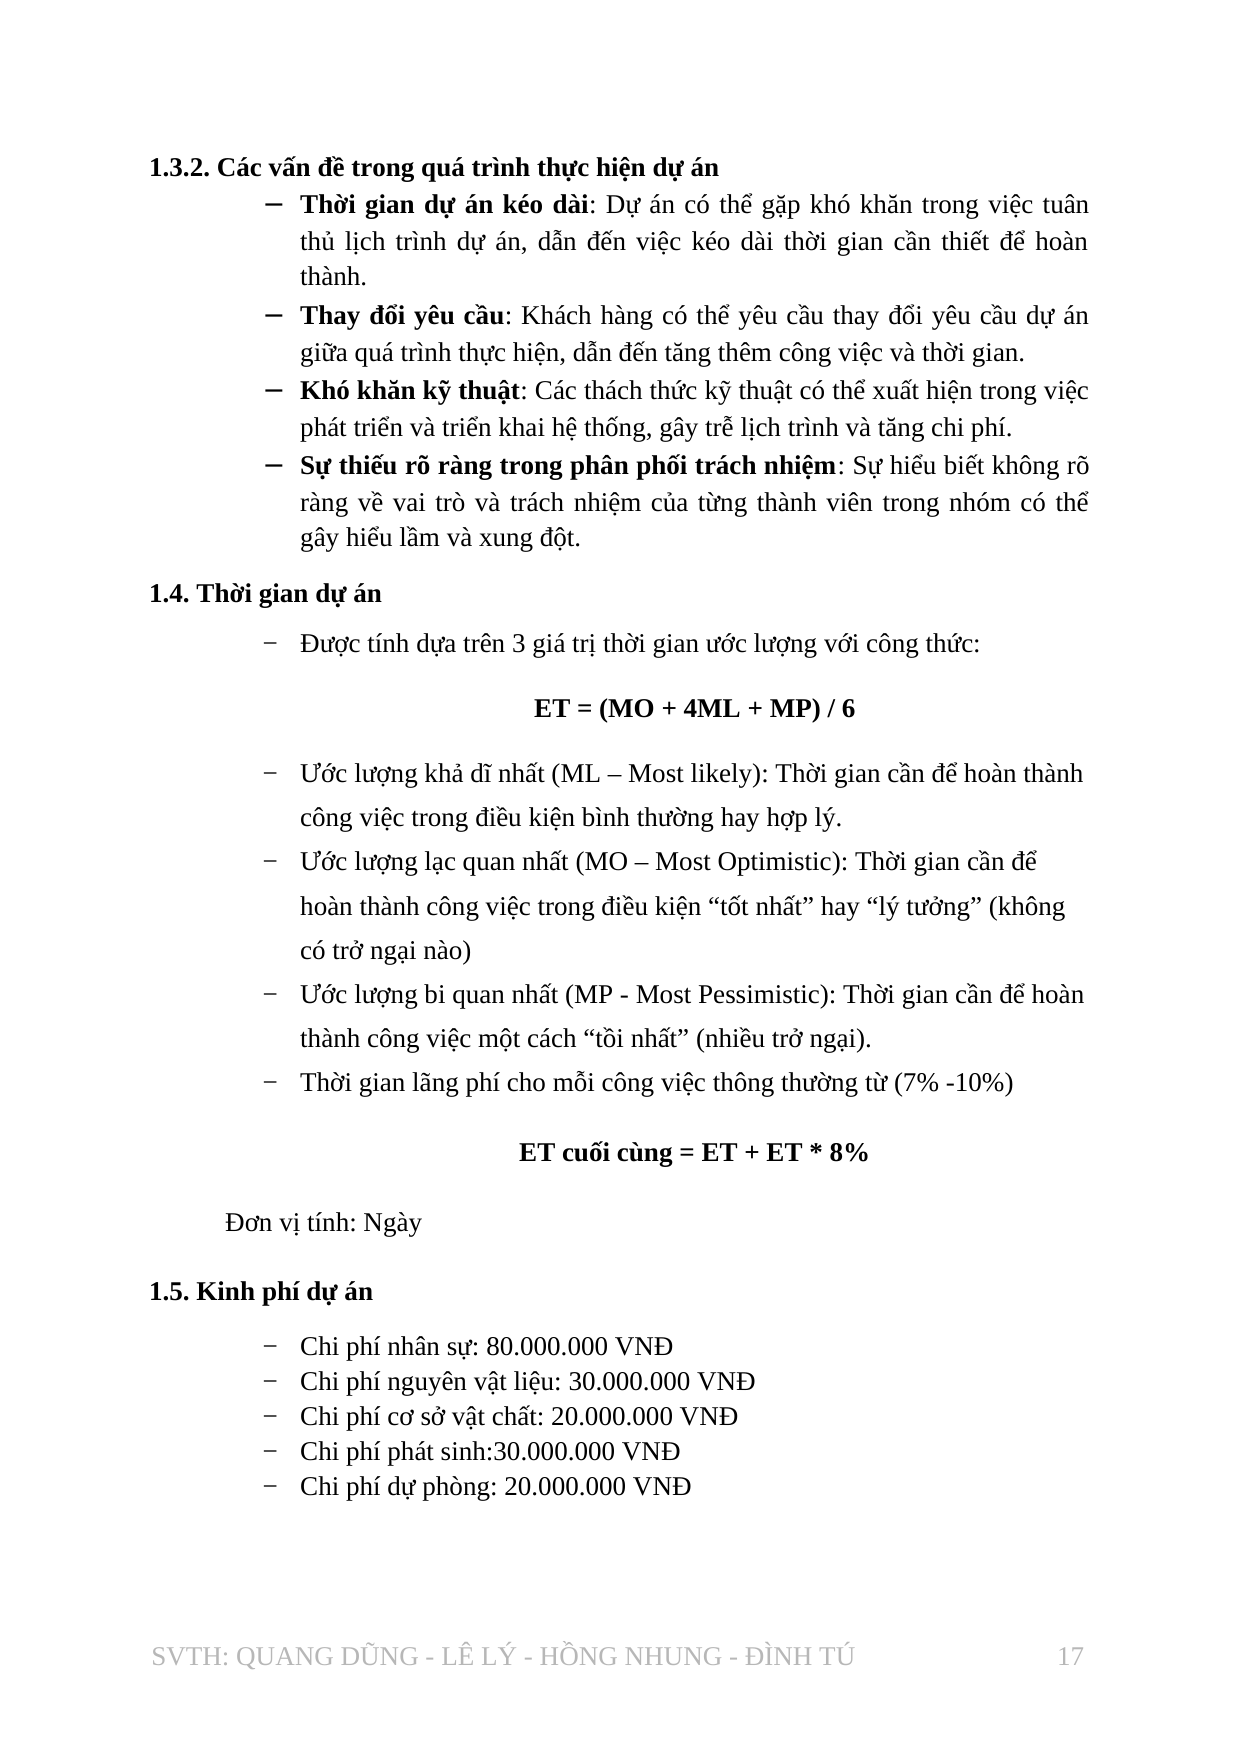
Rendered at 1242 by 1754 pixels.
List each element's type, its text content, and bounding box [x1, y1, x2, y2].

subtitle 1.4. Thời gian dự án [149, 577, 1090, 608]
list Khó khăn kỹ thuật: Các thách thức kỹ thuật có thể xuất hiện trong việc phát triển và triển khai hệ thống, gây trễ lịch trình và tăng chi phí. [262, 370, 1090, 442]
list Ước lượng bi quan nhất (MP - Most Pessimistic): Thời gian cần để hoàn thành công việc một cách “tồi nhất” (nhiều trở ngại). [262, 978, 1089, 1053]
subtitle 1.3.2. Các vấn đề trong quá trình thực hiện dự án [149, 151, 1090, 182]
list Chi phí nguyên vật liệu: 30.000.000 VNĐ [262, 1365, 1090, 1396]
text ET = (MO + 4ML + MP) / 6 [300, 692, 1089, 723]
list Chi phí phát sinh:30.000.000 VNĐ [262, 1435, 1090, 1466]
list Sự thiếu rõ ràng trong phân phối trách nhiệm: Sự hiểu biết không rõ ràng về vai trò và trách nhiệm của từng thành viên trong nhóm có thể gây hiểu lầm và xung đột. [262, 446, 1090, 552]
list Chi phí cơ sở vật chất: 20.000.000 VNĐ [262, 1400, 1090, 1431]
list Được tính dựa trên 3 giá trị thời gian ước lượng với công thức: [262, 627, 1089, 658]
list Chi phí nhân sự: 80.000.000 VNĐ [262, 1330, 1090, 1362]
list Ước lượng lạc quan nhất (MO – Most Optimistic): Thời gian cần để hoàn thành công việc trong điều kiện “tốt nhất” hay “lý tưởng” (không có trở ngại nào) [262, 846, 1089, 965]
subtitle 1.5. Kinh phí dự án [149, 1275, 1090, 1307]
list Chi phí dự phòng: 20.000.000 VNĐ [262, 1469, 1090, 1501]
list Thay đổi yêu cầu: Khách hàng có thể yêu cầu thay đổi yêu cầu dự án giữa quá trình thực hiện, dẫn đến tăng thêm công việc và thời gian. [262, 295, 1090, 367]
text ET cuối cùng = ET + ET * 8% [300, 1136, 1089, 1167]
list Thời gian dự án kéo dài: Dự án có thể gặp khó khăn trong việc tuân thủ lịch trình dự án, dẫn đến việc kéo dài thời gian cần thiết để hoàn thành. [262, 185, 1090, 291]
text Đơn vị tính: Ngày [150, 1206, 1089, 1237]
list Thời gian lãng phí cho mỗi công việc thông thường từ (7% -10%) [262, 1066, 1089, 1097]
list Ước lượng khả dĩ nhất (ML – Most likely): Thời gian cần để hoàn thành công việc trong điều kiện bình thường hay hợp lý. [262, 757, 1089, 832]
